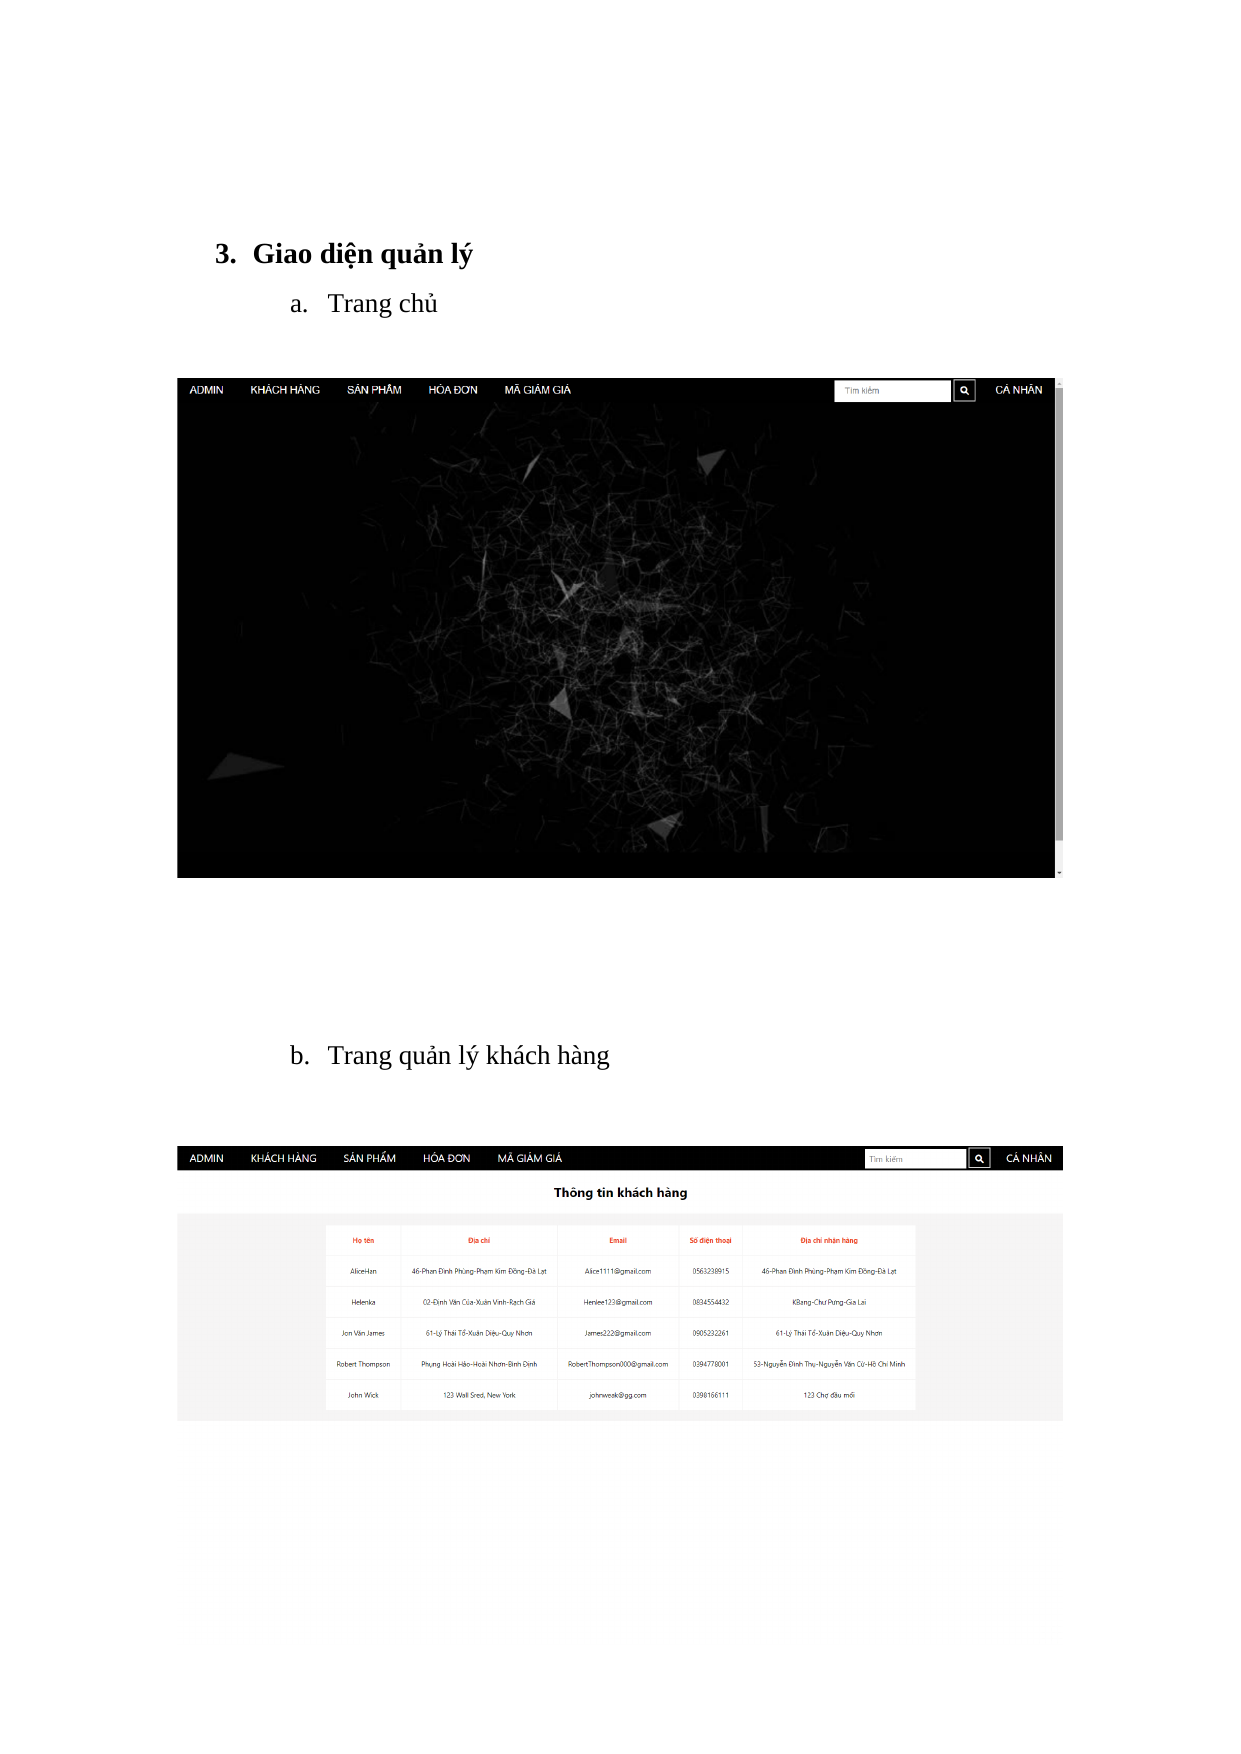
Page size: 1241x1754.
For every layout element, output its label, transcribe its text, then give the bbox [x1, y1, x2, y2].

list Giao diện quản lý [215, 236, 1063, 270]
list Trang chủ [290, 287, 1063, 318]
list Trang quản lý khách hàng [290, 1039, 1063, 1070]
picture [177, 1146, 1063, 1645]
picture [177, 378, 1063, 878]
